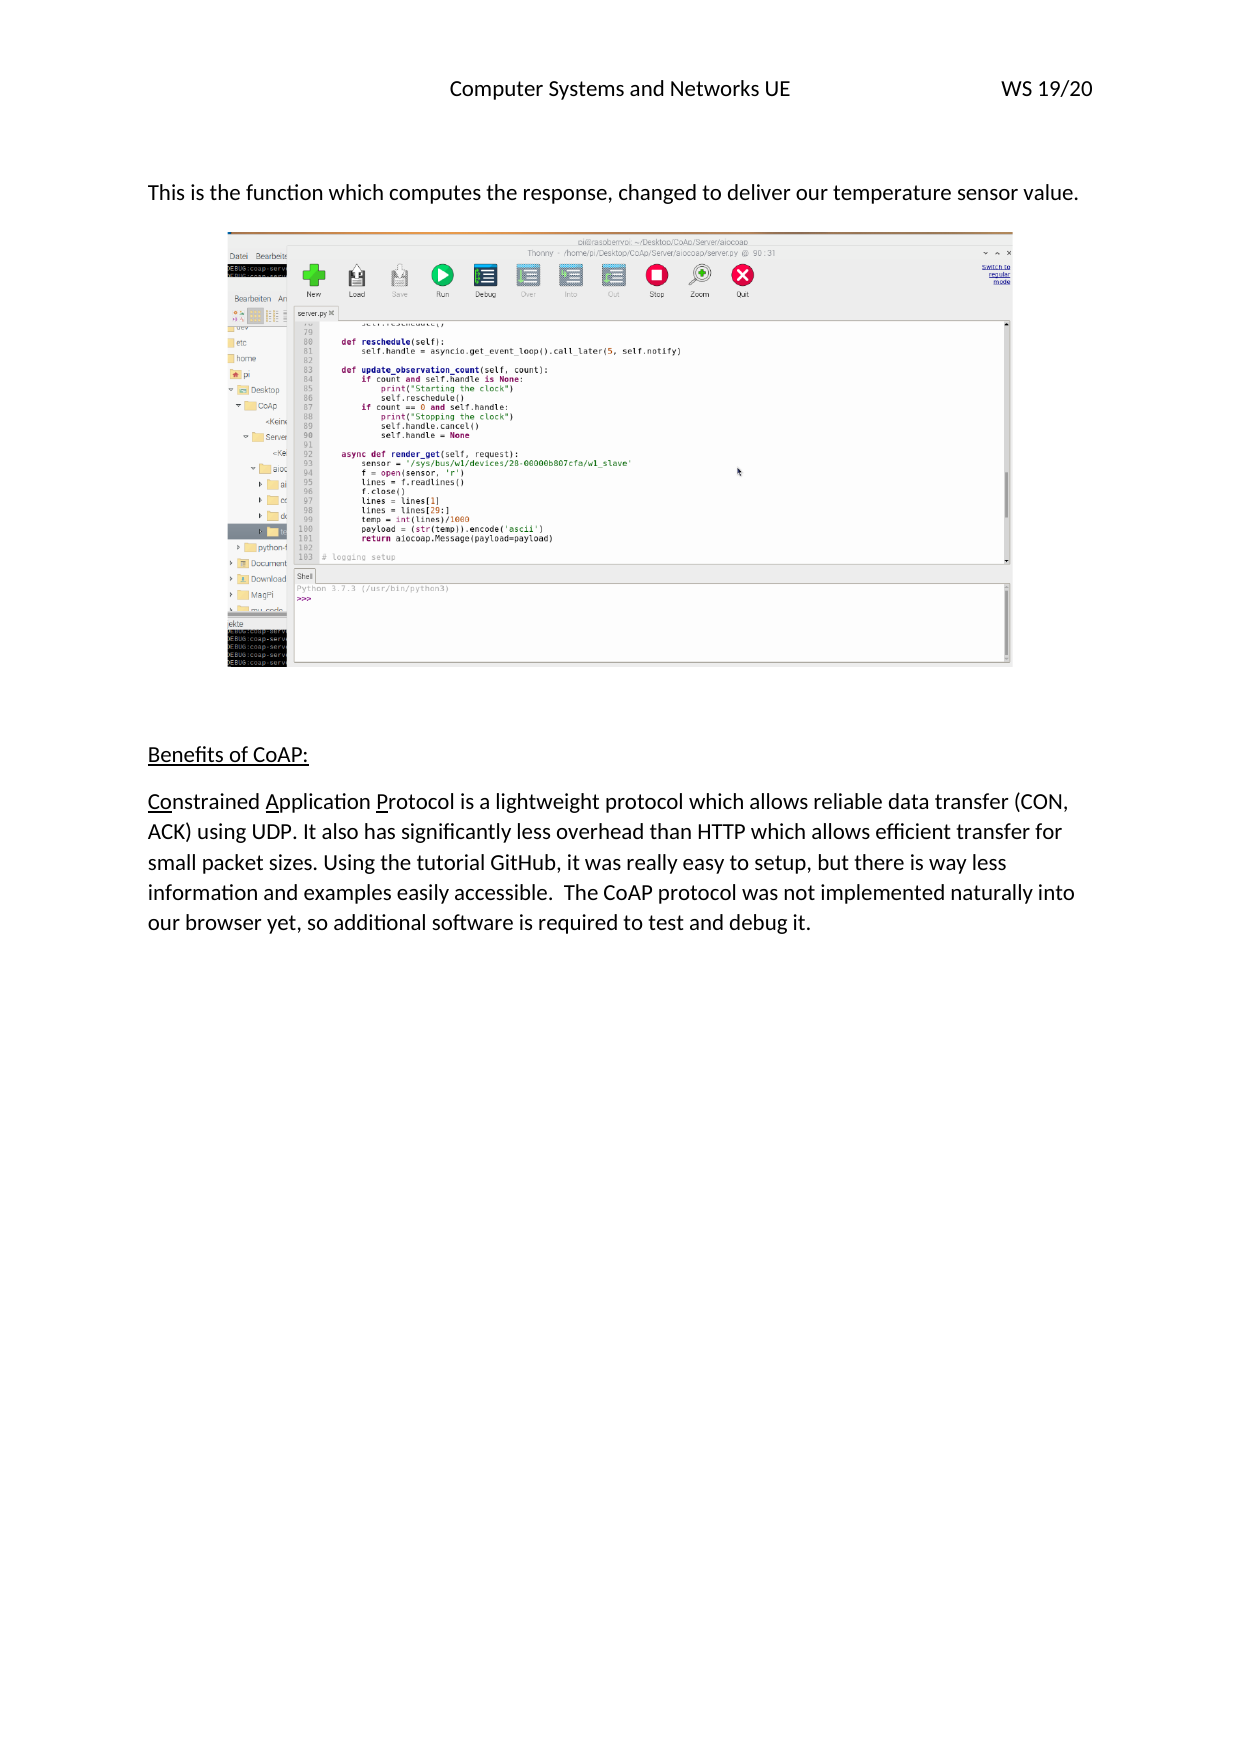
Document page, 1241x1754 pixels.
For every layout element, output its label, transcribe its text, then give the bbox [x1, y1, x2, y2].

text This is the function which computes the response, changed to deliver our temperature sensor value. [148, 148, 1093, 206]
picture [227, 232, 1013, 667]
text Constrained Application Protocol is a lightweight protocol which allows reliable data transfer (CON, ACK) using UDP. It also has significantly less overhead than HTTP which allows efficient transfer for small packet sizes. Using the tutorial GitHub, it was really easy to setup, but there is way less information and examples easily accessible. The CoAP protocol was not implemented naturally into our browser yet, so additional software is required to test and debug it. [148, 787, 1093, 936]
text Benefits of CoAP: [148, 740, 1093, 768]
